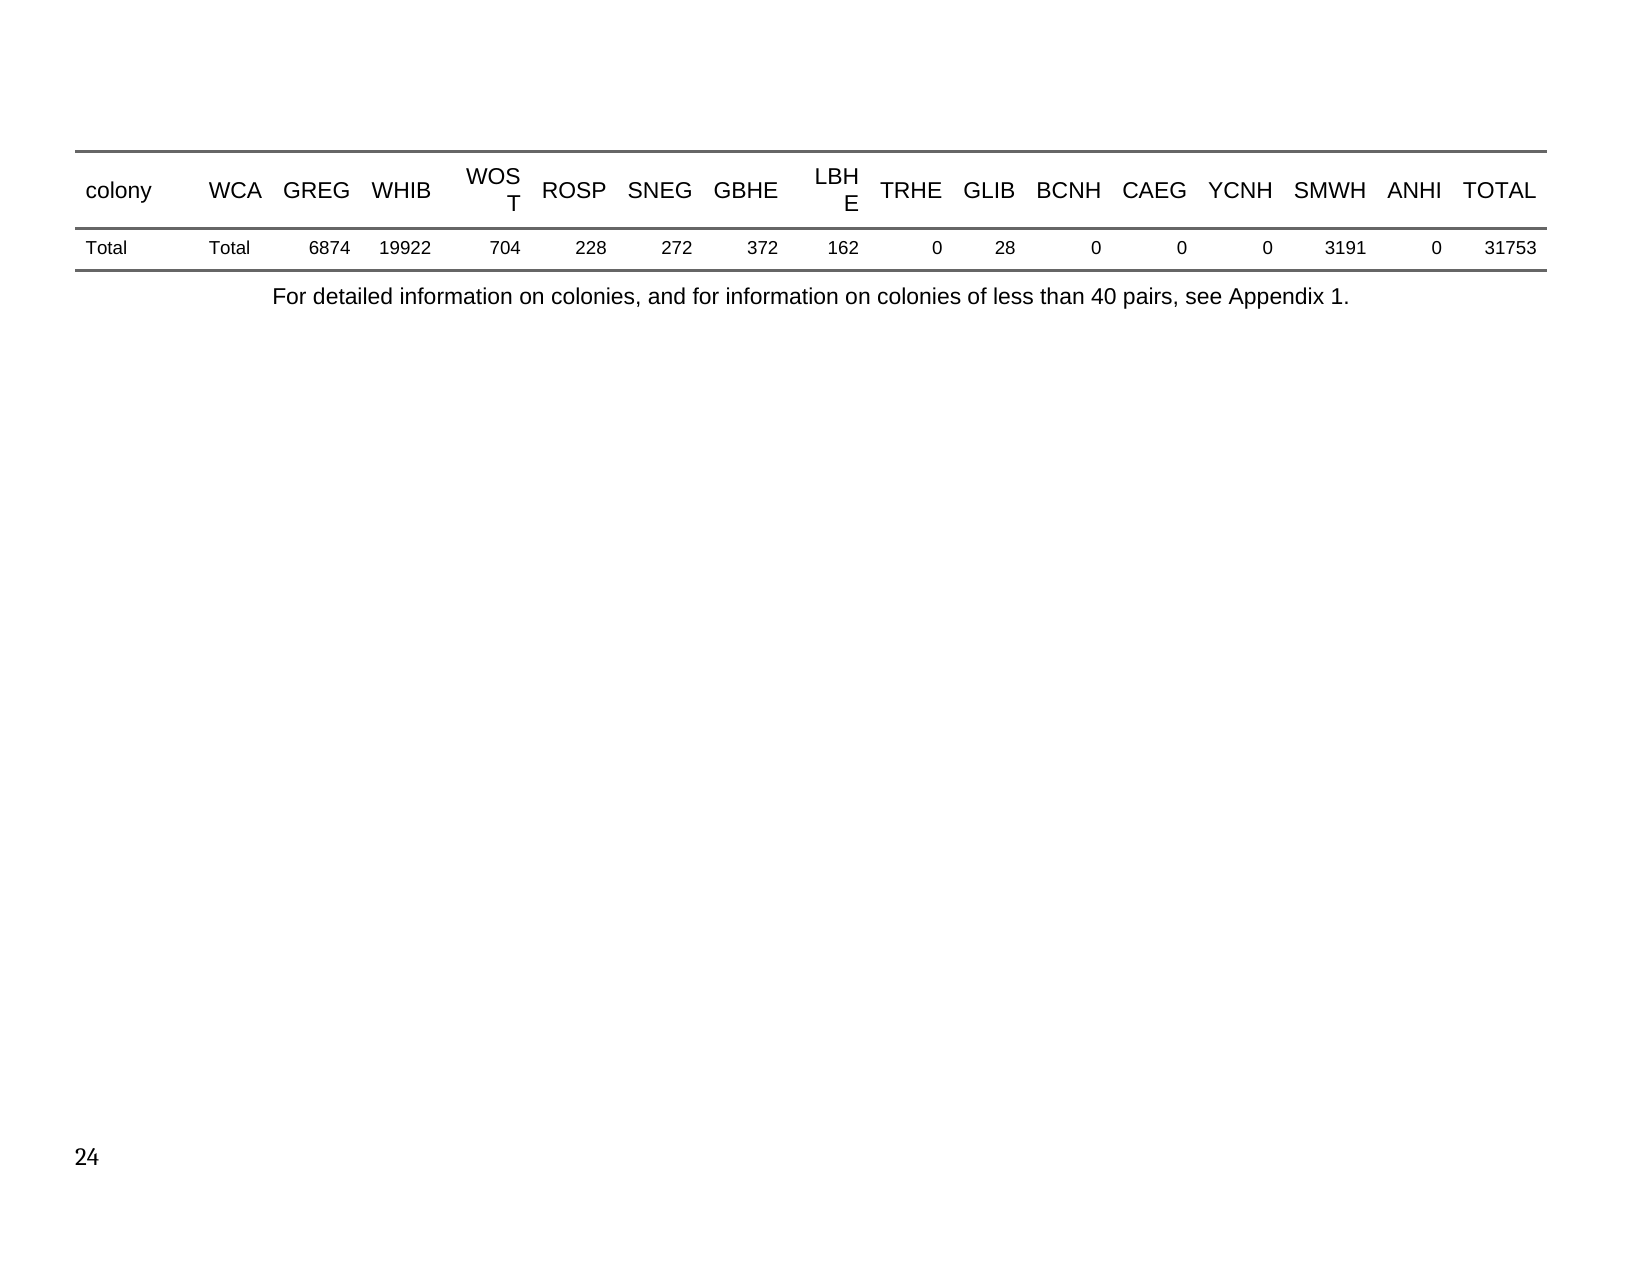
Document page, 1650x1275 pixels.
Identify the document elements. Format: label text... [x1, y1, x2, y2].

table_cell 0 [869, 230, 952, 269]
table_header TRHE [869, 153, 952, 227]
table_header GREG [272, 153, 361, 227]
table_cell 704 [441, 230, 531, 269]
table_header LBHE [789, 153, 869, 227]
table_header BCNH [1026, 153, 1111, 227]
table_cell 162 [789, 230, 869, 269]
table_header GBHE [703, 153, 788, 227]
table_header WCA [198, 153, 272, 227]
table_cell 3191 [1283, 230, 1377, 269]
table_cell 272 [617, 230, 703, 269]
table_header GLIB [953, 153, 1026, 227]
table_cell Total [198, 230, 272, 269]
table_cell 28 [953, 230, 1026, 269]
table_cell 228 [531, 230, 617, 269]
table_header SMWH [1283, 153, 1377, 227]
table_header ANHI [1377, 153, 1452, 227]
table_cell 0 [1026, 230, 1111, 269]
table_header CAEG [1111, 153, 1197, 227]
table_cell 0 [1197, 230, 1283, 269]
table_header colony [75, 153, 198, 227]
table_header WHIB [361, 153, 441, 227]
table_cell 19922 [361, 230, 441, 269]
table_header TOTAL [1452, 153, 1547, 227]
table_cell Total [75, 230, 198, 269]
table_header WOST [441, 153, 531, 227]
table_cell 372 [703, 230, 788, 269]
table_cell For detailed information on colonies, and for information on colonies of less than 40 pairs, see Appendix 1. [75, 272, 1547, 319]
table_header YCNH [1197, 153, 1283, 227]
table_cell 31753 [1452, 230, 1547, 269]
table_cell 0 [1111, 230, 1197, 269]
table_cell 0 [1377, 230, 1452, 269]
table_cell 6874 [272, 230, 361, 269]
table_header SNEG [617, 153, 703, 227]
table_header ROSP [531, 153, 617, 227]
